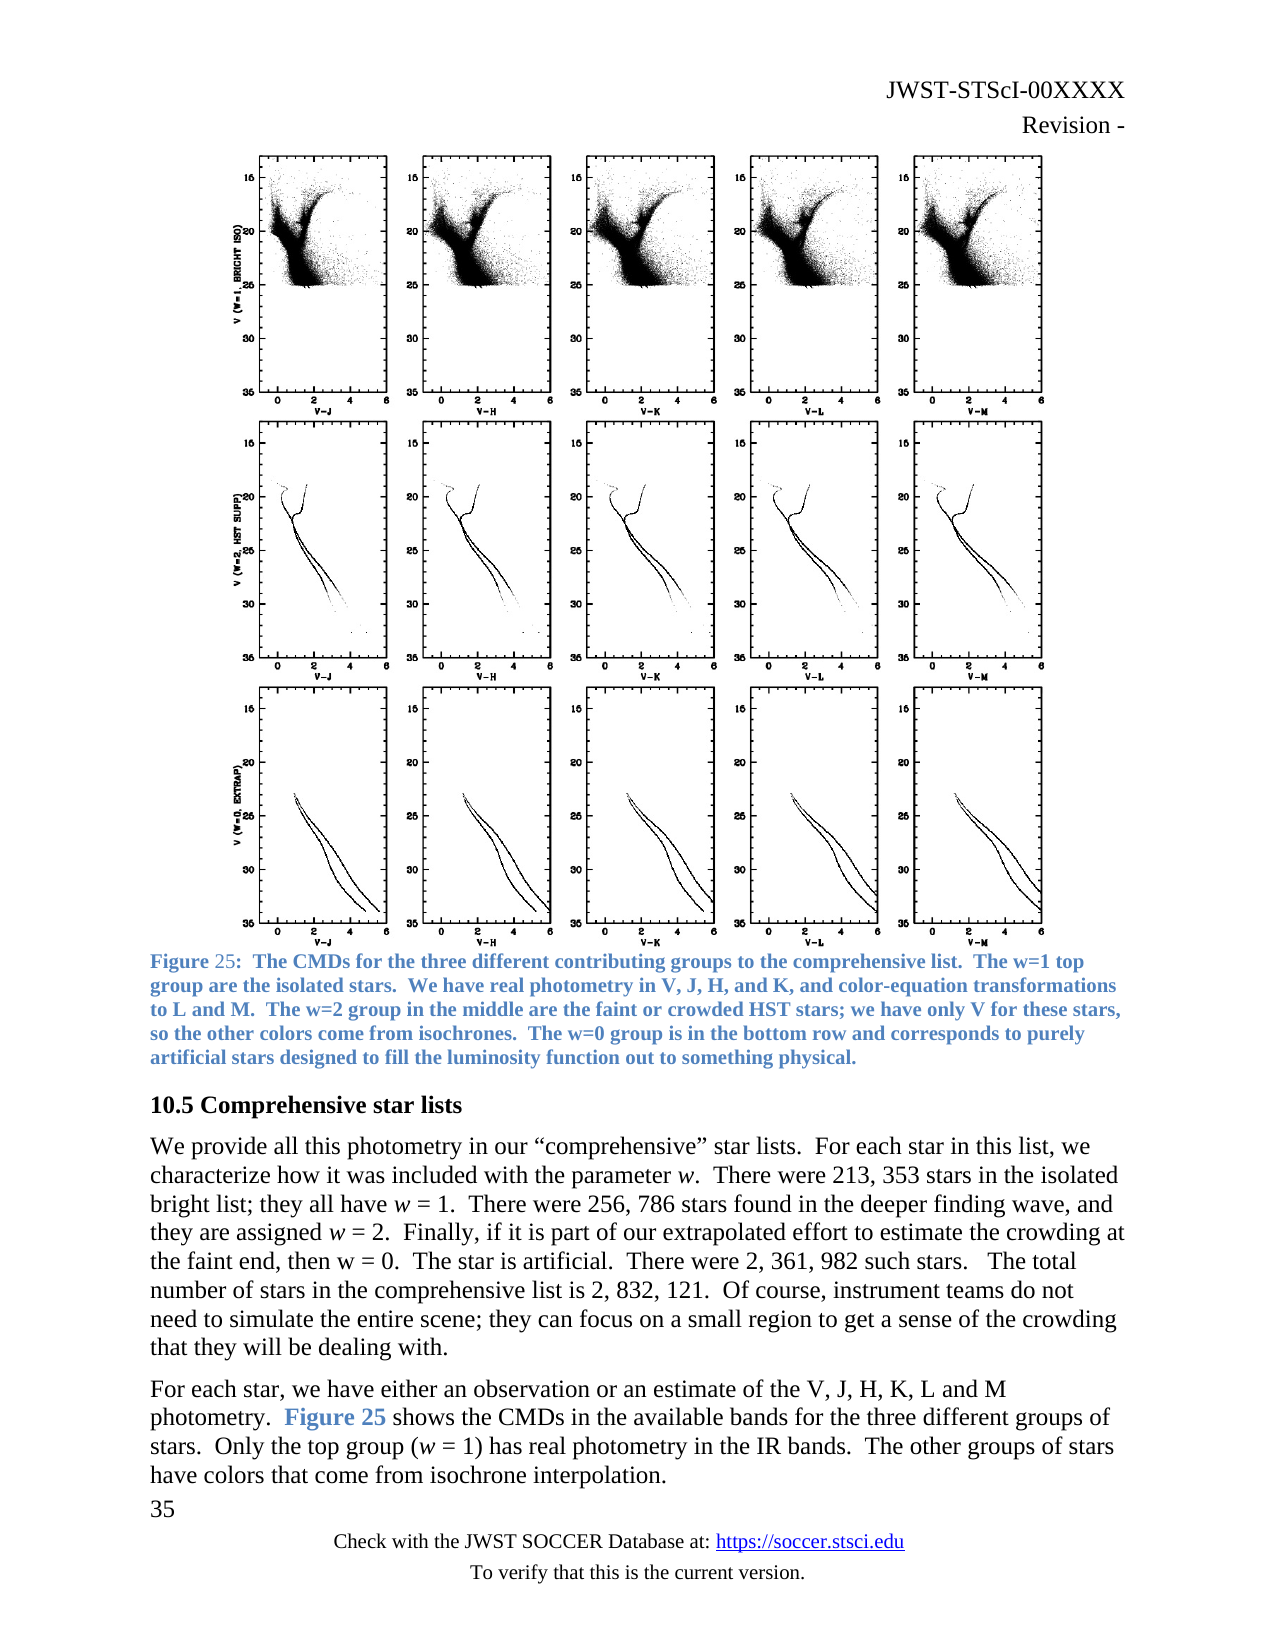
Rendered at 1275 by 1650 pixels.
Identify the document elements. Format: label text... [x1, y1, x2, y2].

text Figure 25: The CMDs for the three different contributing groups to the comprehensive list. The w=1 top group are the isolated stars. We have real photometry in V, J, H, and K, and color-equation transformations to L and M. The w=2 group in the middle are the faint or crowded HST stars; we have only V for these stars, so the other colors come from isochrones. The w=0 group is in the bottom row and corresponds to purely artificial stars designed to fill the luminosity function out to something physical. [150, 949, 1125, 1069]
picture [228, 150, 1047, 949]
text 10.5 Comprehensive star lists [150, 1090, 1125, 1119]
text For each star, we have either an observation or an estimate of the V, J, H, K, L and M photometry. Figure 25 shows the CMDs in the available bands for the three different groups of stars. Only the top group (w = 1) has real photometry in the IR bands. The other groups of stars have colors that come from isochrone interpolation. [150, 1374, 1125, 1489]
text We provide all this photometry in our “comprehensive” star lists. For each star in this list, we characterize how it was included with the parameter w. There were 213, 353 stars in the isolated bright list; they all have w = 1. There were 256, 786 stars found in the deeper finding wave, and they are assigned w = 2. Finally, if it is part of our extrapolated effort to estimate the crowding at the faint end, then w = 0. The star is artificial. There were 2, 361, 982 such stars. The total number of stars in the comprehensive list is 2, 832, 121. Of course, instrument teams do not need to simulate the entire scene; they can focus on a small region to get a sense of the crowding that they will be dealing with. [150, 1131, 1125, 1361]
